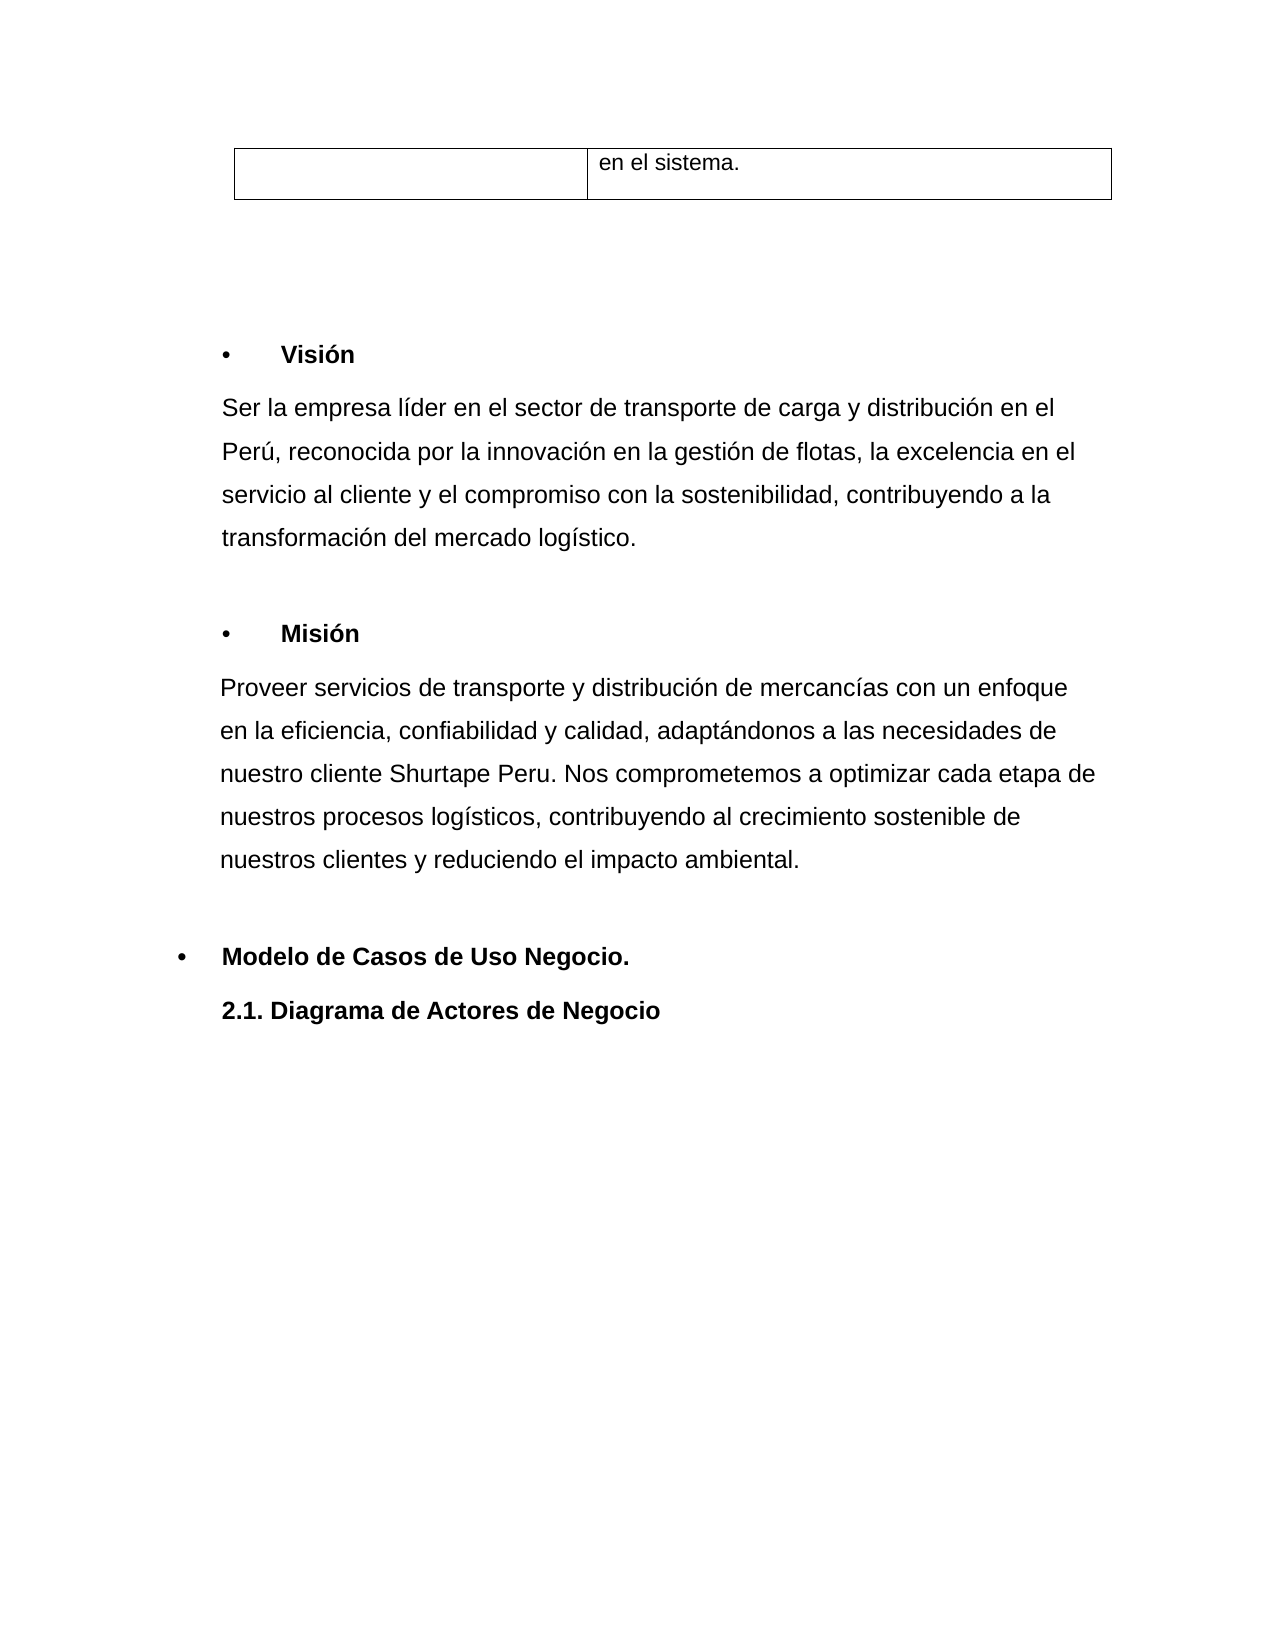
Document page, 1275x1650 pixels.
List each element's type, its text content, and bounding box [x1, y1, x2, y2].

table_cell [588, 149, 1111, 199]
text Ser la empresa líder en el sector de transporte de carga y distribución en el Perú, reconocida por la innovación en la gestión de flotas, la excelencia en el servicio al cliente y el compromiso con la sostenibilidad, contribuyendo a la transformación del mercado logístico. [222, 393, 1098, 551]
text 2.1. Diagrama de Actores de Negocio [177, 996, 1098, 1024]
list Modelo de Casos de Uso Negocio. [177, 942, 1098, 971]
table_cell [235, 149, 587, 199]
list Misión [222, 619, 1098, 648]
list Visión [222, 340, 1098, 368]
text Proveer servicios de transporte y distribución de mercancías con un enfoque en la eficiencia, confiabilidad y calidad, adaptándonos a las necesidades de nuestro cliente Shurtape Peru. Nos comprometemos a optimizar cada etapa de nuestros procesos logísticos, contribuyendo al crecimiento sostenible de nuestros clientes y reduciendo el impacto ambiental. [220, 673, 1098, 874]
